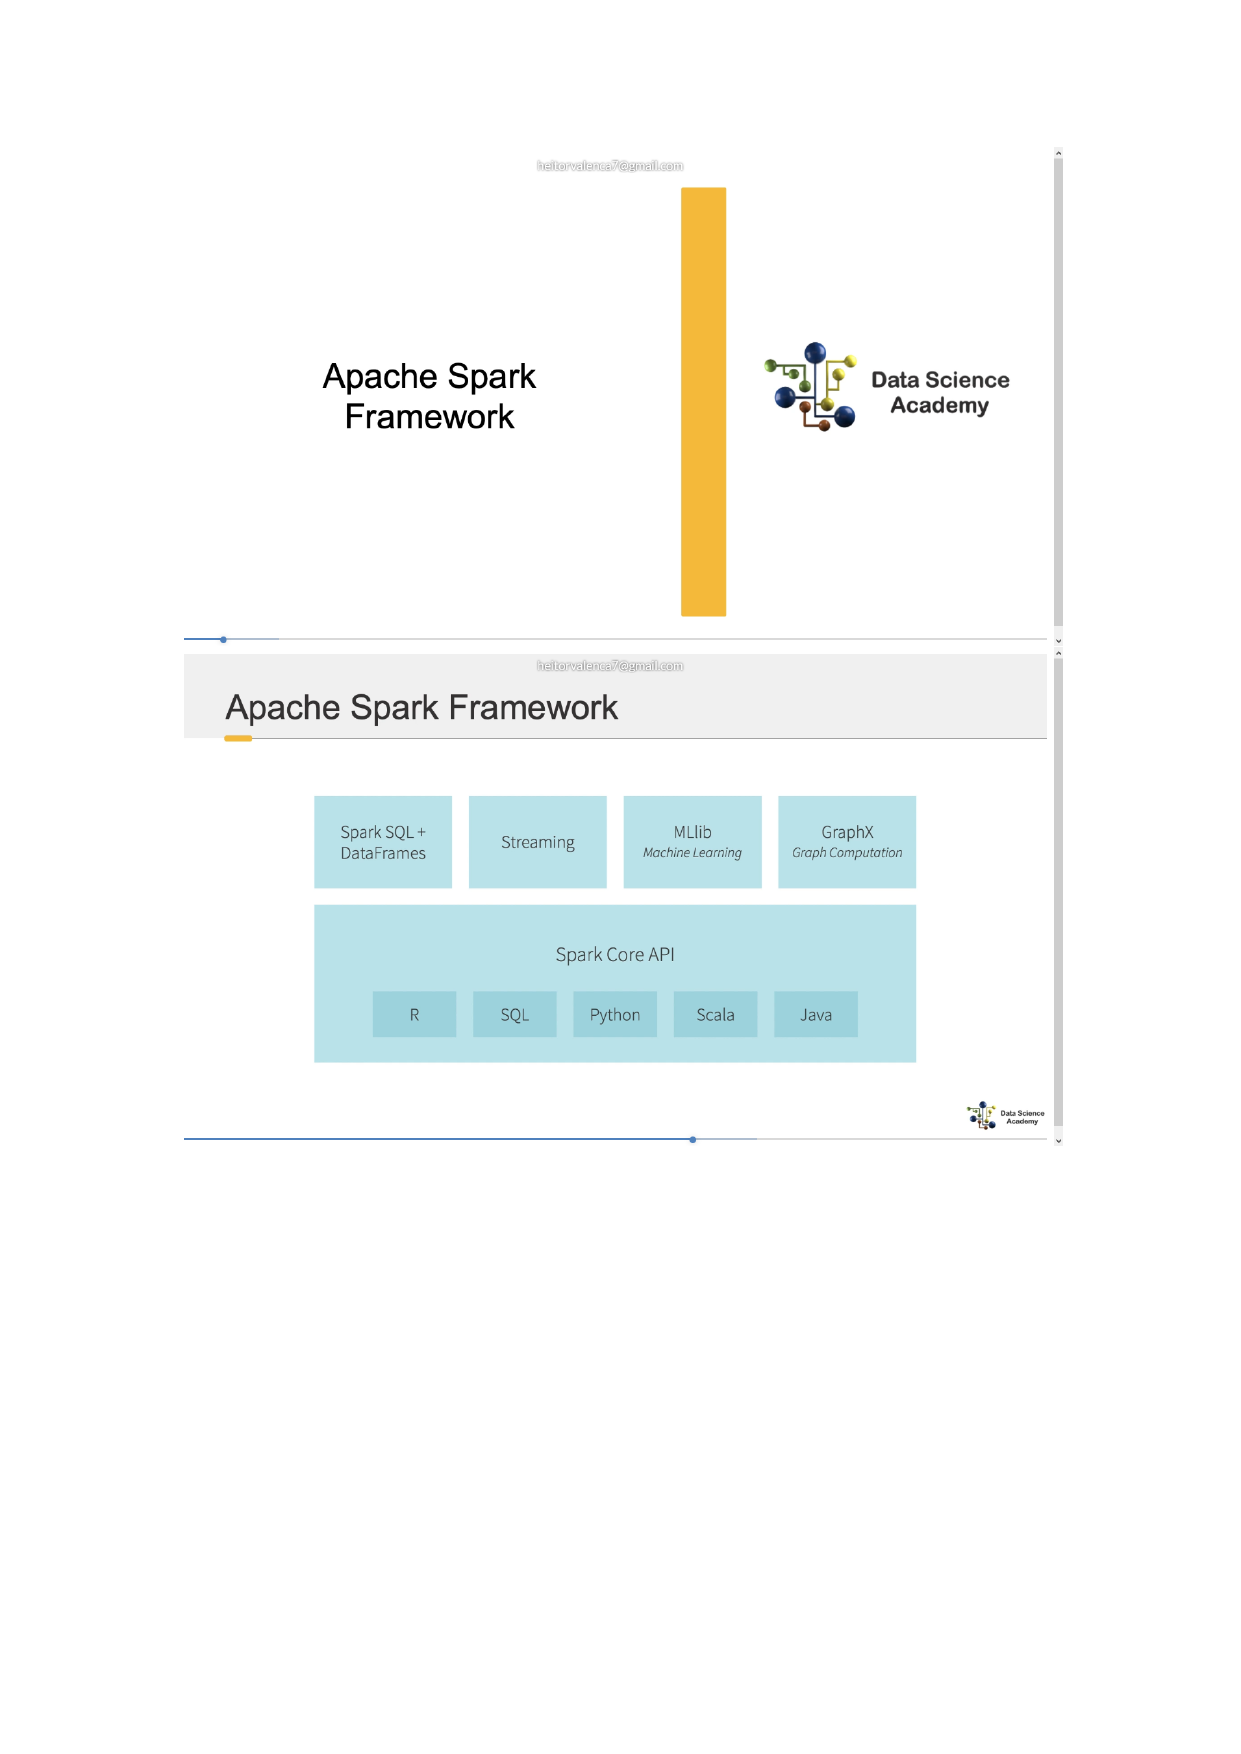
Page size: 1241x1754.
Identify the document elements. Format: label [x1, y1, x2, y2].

picture [177, 647, 1063, 1146]
picture [177, 147, 1063, 646]
